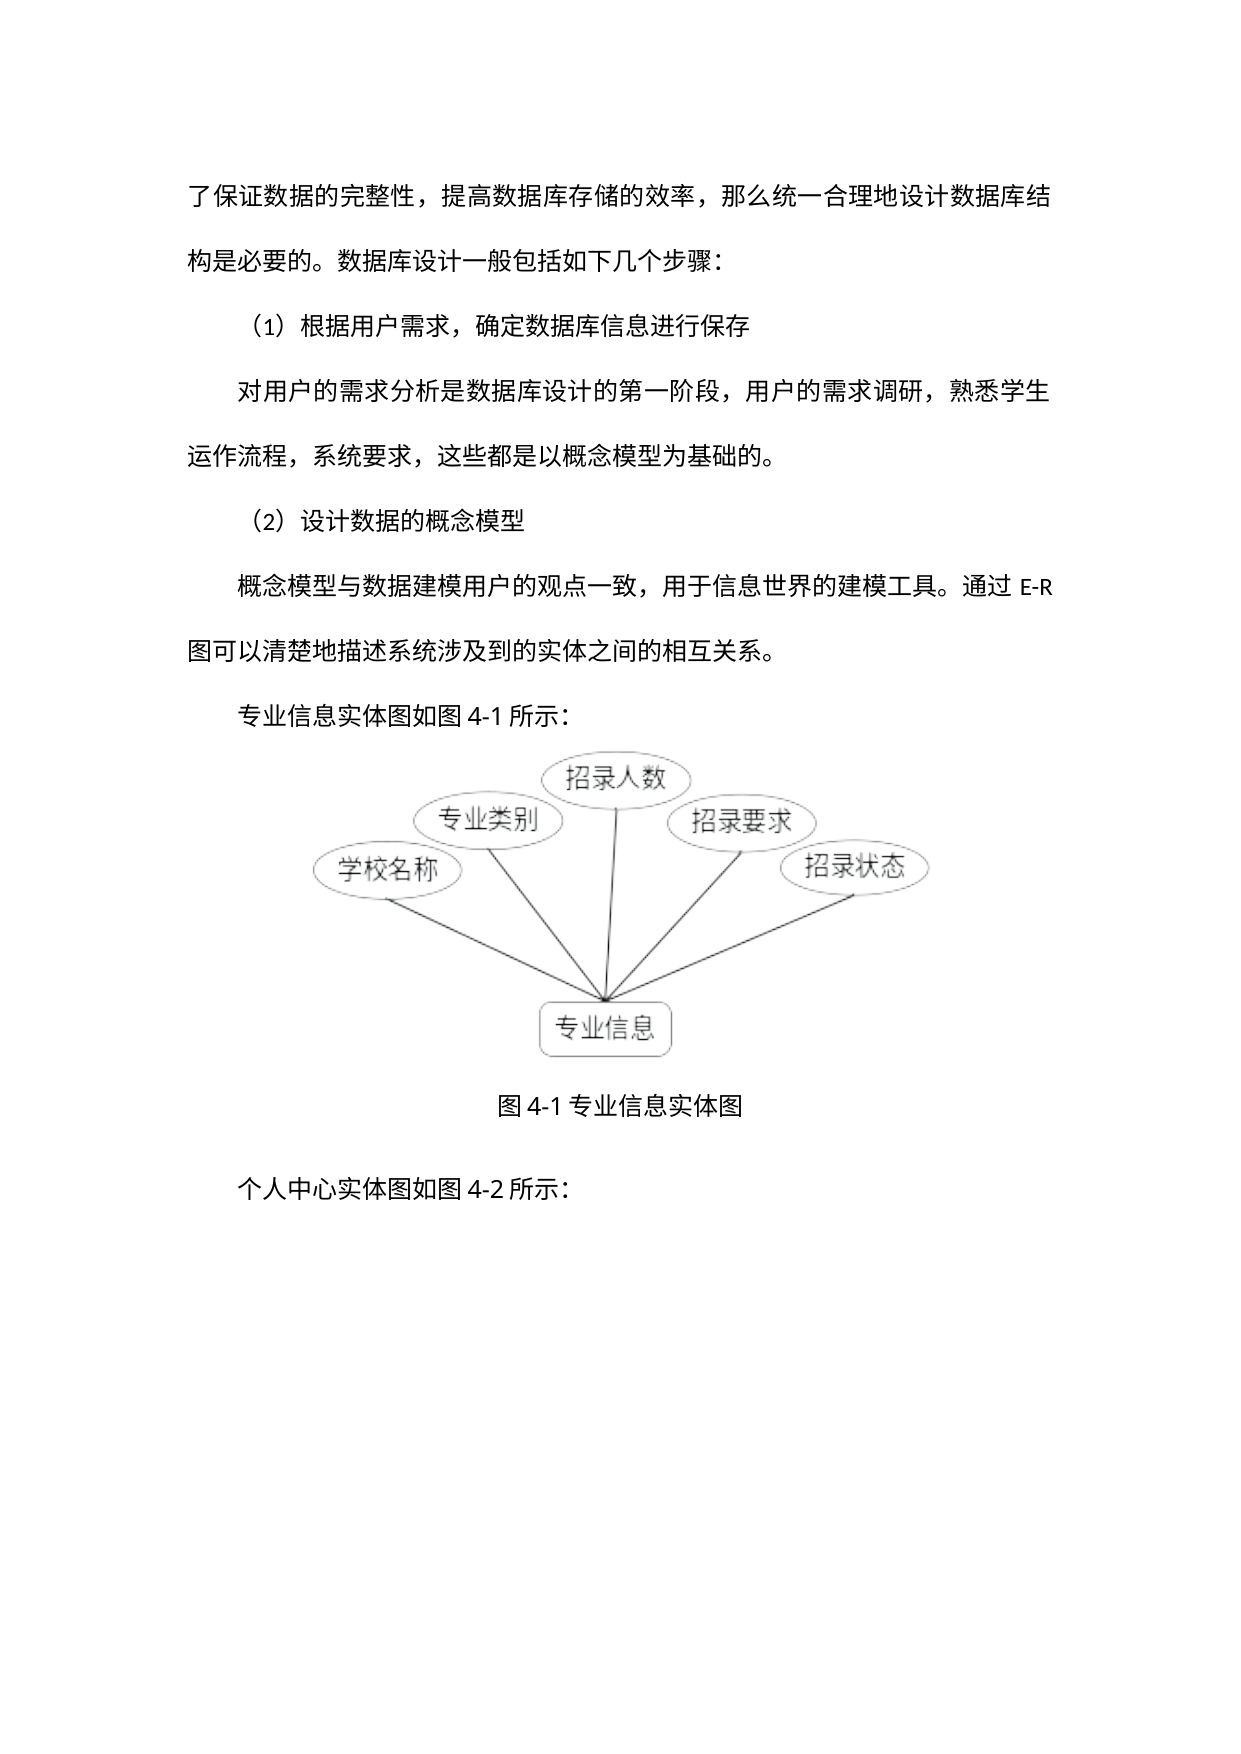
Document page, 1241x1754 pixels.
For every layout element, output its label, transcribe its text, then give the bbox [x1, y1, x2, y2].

text 图4-1专业信息实体图 [187, 1072, 1053, 1137]
text 对用户的需求分析是数据库设计的第一阶段，用户的需求调研，熟悉学生运作流程，系统要求，这些都是以概念模型为基础的。 [187, 357, 1053, 487]
text （1）根据用户需求，确定数据库信息进行保存 [187, 292, 1053, 357]
text 个人中心实体图如图4-2所示： [187, 1155, 1053, 1220]
text 专业信息实体图如图4-1所示： [187, 682, 1053, 747]
text 概念模型与数据建模用户的观点一致，用于信息世界的建模工具。通过E-R图可以清楚地描述系统涉及到的实体之间的相互关系。 [187, 552, 1053, 682]
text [187, 162, 1053, 292]
text （2）设计数据的概念模型 [187, 487, 1053, 552]
